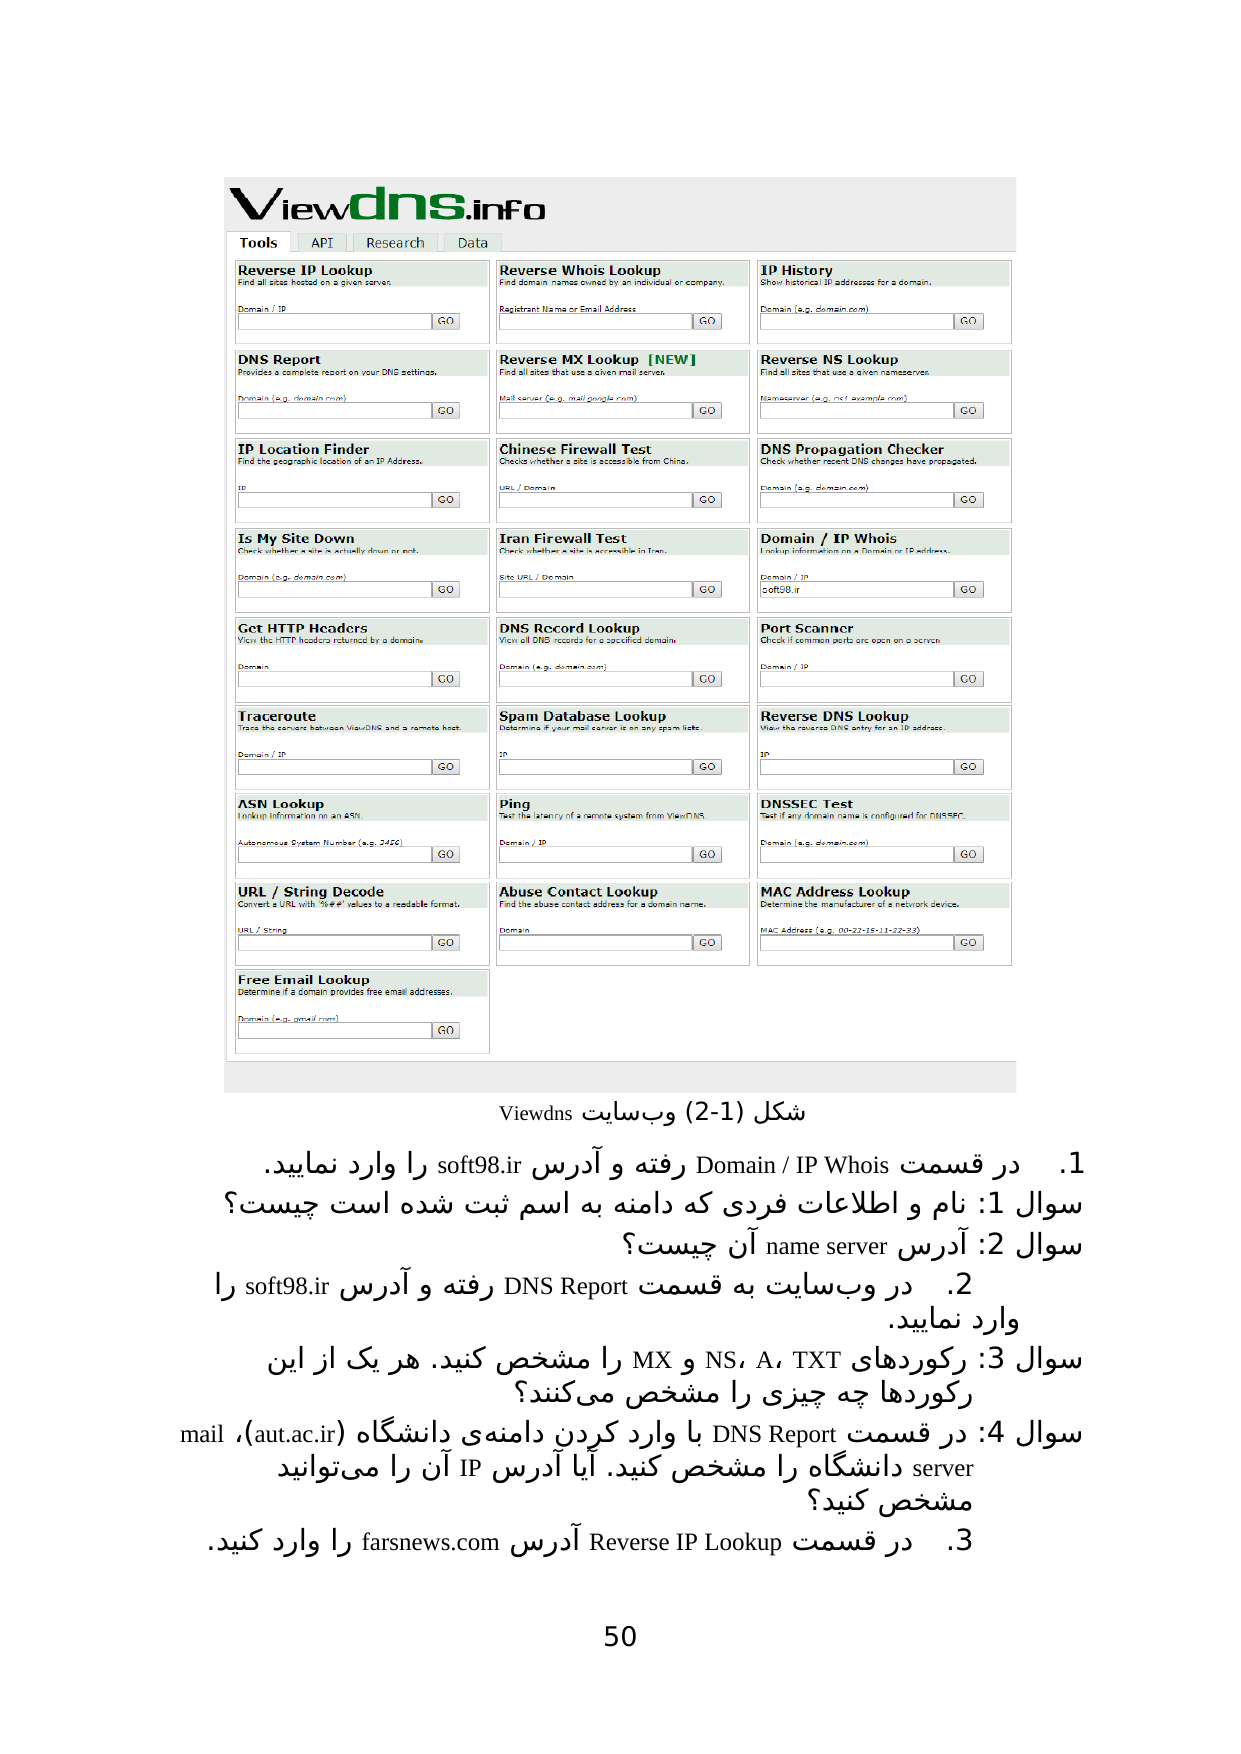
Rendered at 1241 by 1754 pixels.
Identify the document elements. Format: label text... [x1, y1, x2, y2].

text وب‌سایت Viewdns [177, 1101, 1063, 1126]
text در وب‌سایت به قسمت DNS Report رفته و آدرس soft98.ir را وارد نمایید. [177, 1267, 1021, 1335]
text در قسمت DNS Report با وارد کردن دامنه‌ی دانشگاه (aut.ac.ir)، mail server دانشگاه را مشخص کنید. آیا آدرس IP آن را می‌توانید مشخص کنید؟ [177, 1416, 974, 1517]
text آدرس name server آن چیست؟ [177, 1227, 974, 1261]
text نام و اطلاعات فردی که دامنه به اسم ثبت شده است چیست؟ [177, 1187, 974, 1221]
text رکوردهای NS، A، TXT و MX را مشخص کنید. هر یک از این رکوردها چه چیزی را مشخص می‌کنند؟ [177, 1341, 974, 1409]
text در قسمت Reverse IP Lookup آدرس farsnews.com را وارد کنید. [177, 1524, 1021, 1558]
list در قسمت Domain / IP Whois رفته و آدرس soft98.ir را وارد نمایید. [177, 1147, 1058, 1181]
picture [223, 177, 1017, 1093]
